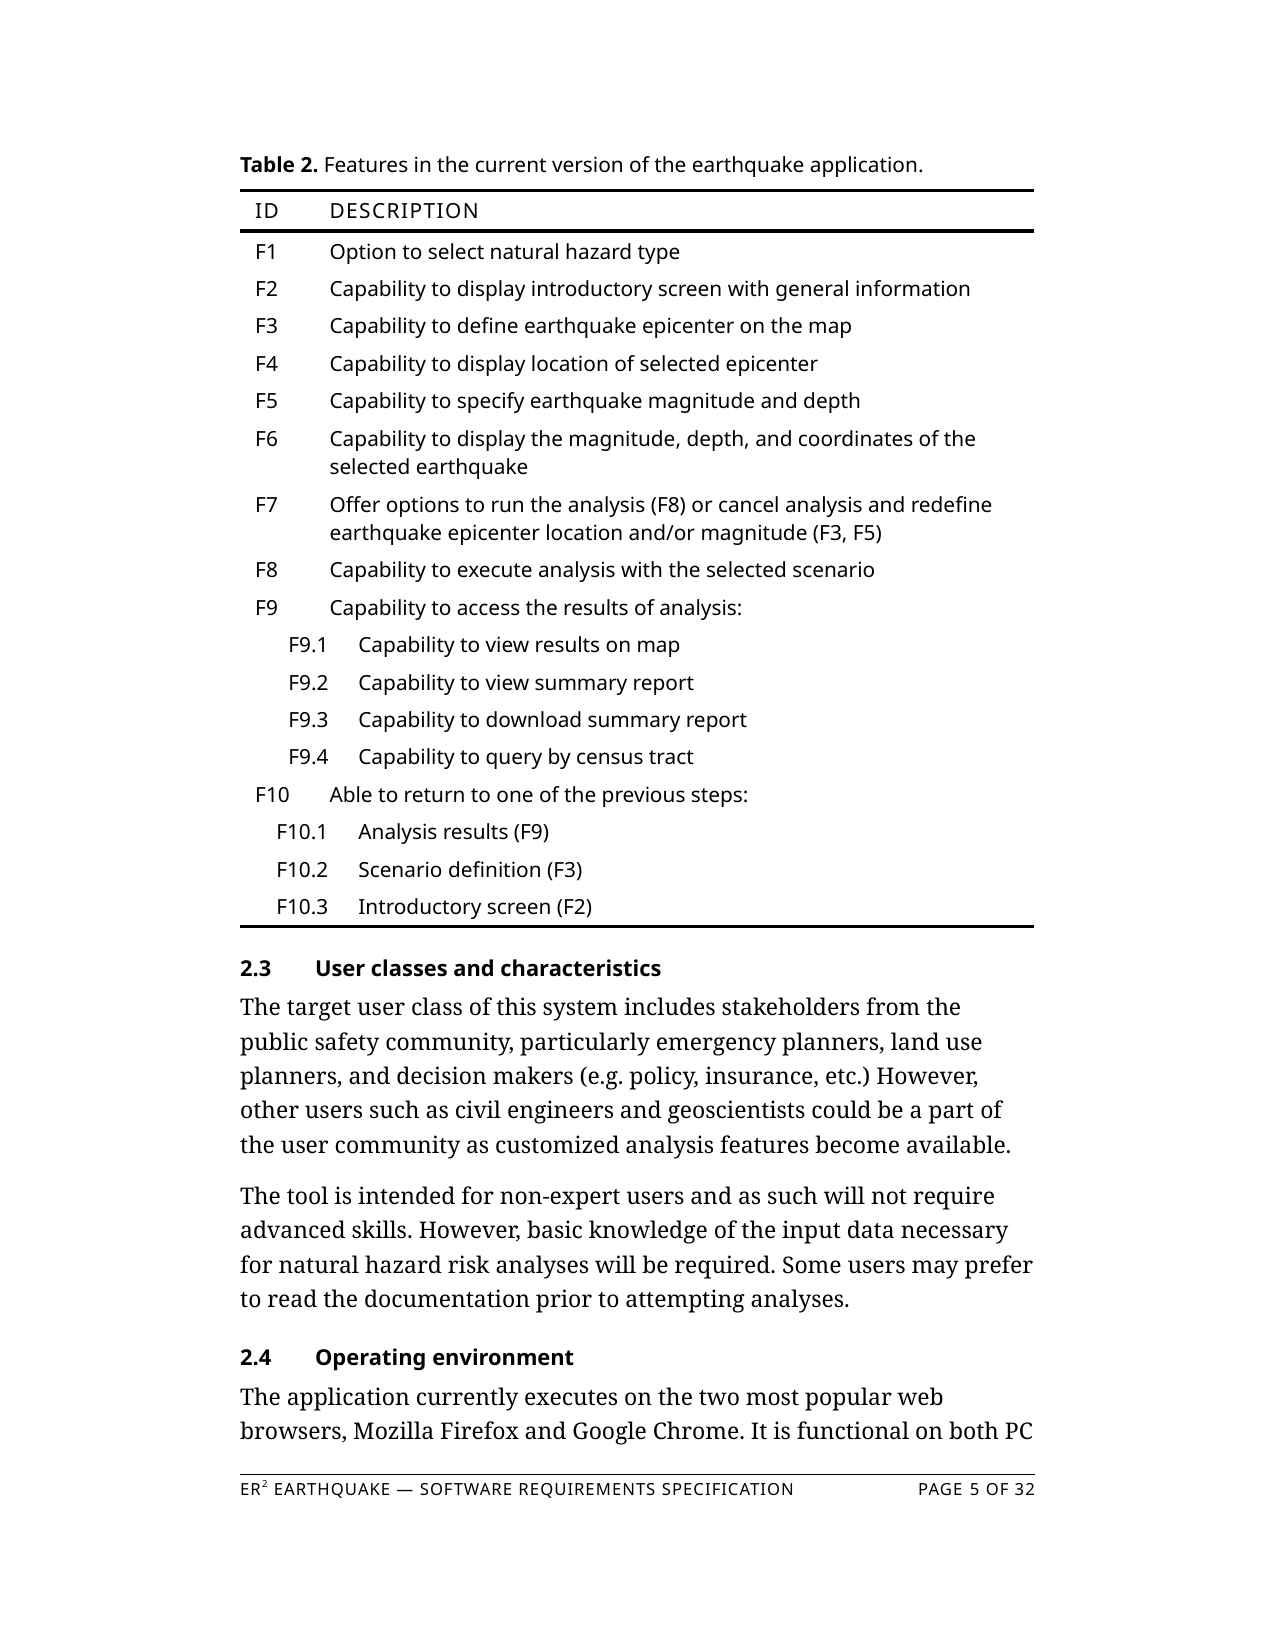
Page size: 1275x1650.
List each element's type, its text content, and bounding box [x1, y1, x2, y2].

table_cell Analysis results (F9) [343, 813, 1034, 850]
table_cell F10.3 [240, 888, 343, 925]
table_header Description [314, 192, 1034, 229]
table_cell F9.1 [240, 626, 343, 663]
table_cell Capability to display location of selected epicenter [314, 345, 1034, 382]
table_cell F2 [240, 270, 314, 307]
table_cell Capability to view results on map [343, 626, 1034, 663]
table_cell Capability to query by census tract [343, 738, 1034, 775]
table_cell Introductory screen (F2) [343, 888, 1034, 925]
table_cell F10.2 [240, 850, 343, 888]
table_cell Capability to view summary report [343, 663, 1034, 701]
text The tool is intended for non-expert users and as such will not require advanced skills. However, basic knowledge of the input data necessary for natural hazard risk analyses will be required. Some users may prefer to read the documentation prior to attempting analyses. [240, 1180, 1035, 1314]
table_cell F3 [240, 307, 314, 344]
text Table 2. Features in the current version of the earthquake application. [240, 150, 1035, 178]
table_cell F9.3 [240, 701, 343, 738]
table_header ID [240, 192, 314, 229]
table_cell F9.4 [240, 738, 343, 775]
table_cell Scenario definition (F3) [343, 850, 1034, 888]
table_cell F1 [240, 233, 314, 270]
table_cell Capability to execute analysis with the selected scenario [314, 551, 1034, 588]
subtitle Operating environment [240, 1342, 1035, 1372]
table_cell F5 [240, 382, 314, 419]
table_cell F10 [240, 775, 314, 813]
table_cell Option to select natural hazard type [314, 233, 1034, 270]
table_cell F6 [240, 419, 314, 485]
table_cell F10.1 [240, 813, 343, 850]
subtitle User classes and characteristics [240, 953, 1035, 983]
table_cell F8 [240, 551, 314, 588]
text The target user class of this system includes stakeholders from the public safety community, particularly emergency planners, land use planners, and decision makers (e.g. policy, insurance, etc.) However, other users such as civil engineers and geoscientists could be a part of the user community as customized analysis features become available. [240, 991, 1035, 1160]
table_cell Capability to define earthquake epicenter on the map [314, 307, 1034, 344]
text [240, 1380, 1035, 1446]
table_cell Capability to specify earthquake magnitude and depth [314, 382, 1034, 419]
table_cell Offer options to run the analysis (F8) or cancel analysis and redefine earthquake epicenter location and/or magnitude (F3, F5) [314, 485, 1034, 551]
table_cell F7 [240, 485, 314, 551]
table_cell Capability to access the results of analysis: [314, 589, 1034, 626]
table_cell F9.2 [240, 663, 343, 701]
table_cell Capability to display introductory screen with general information [314, 270, 1034, 307]
table_cell Capability to display the magnitude, depth, and coordinates of the selected earthquake [314, 419, 1034, 485]
table_cell Able to return to one of the previous steps: [314, 775, 1034, 813]
table_cell Capability to download summary report [343, 701, 1034, 738]
table_cell F4 [240, 345, 314, 382]
table_cell F9 [240, 589, 314, 626]
